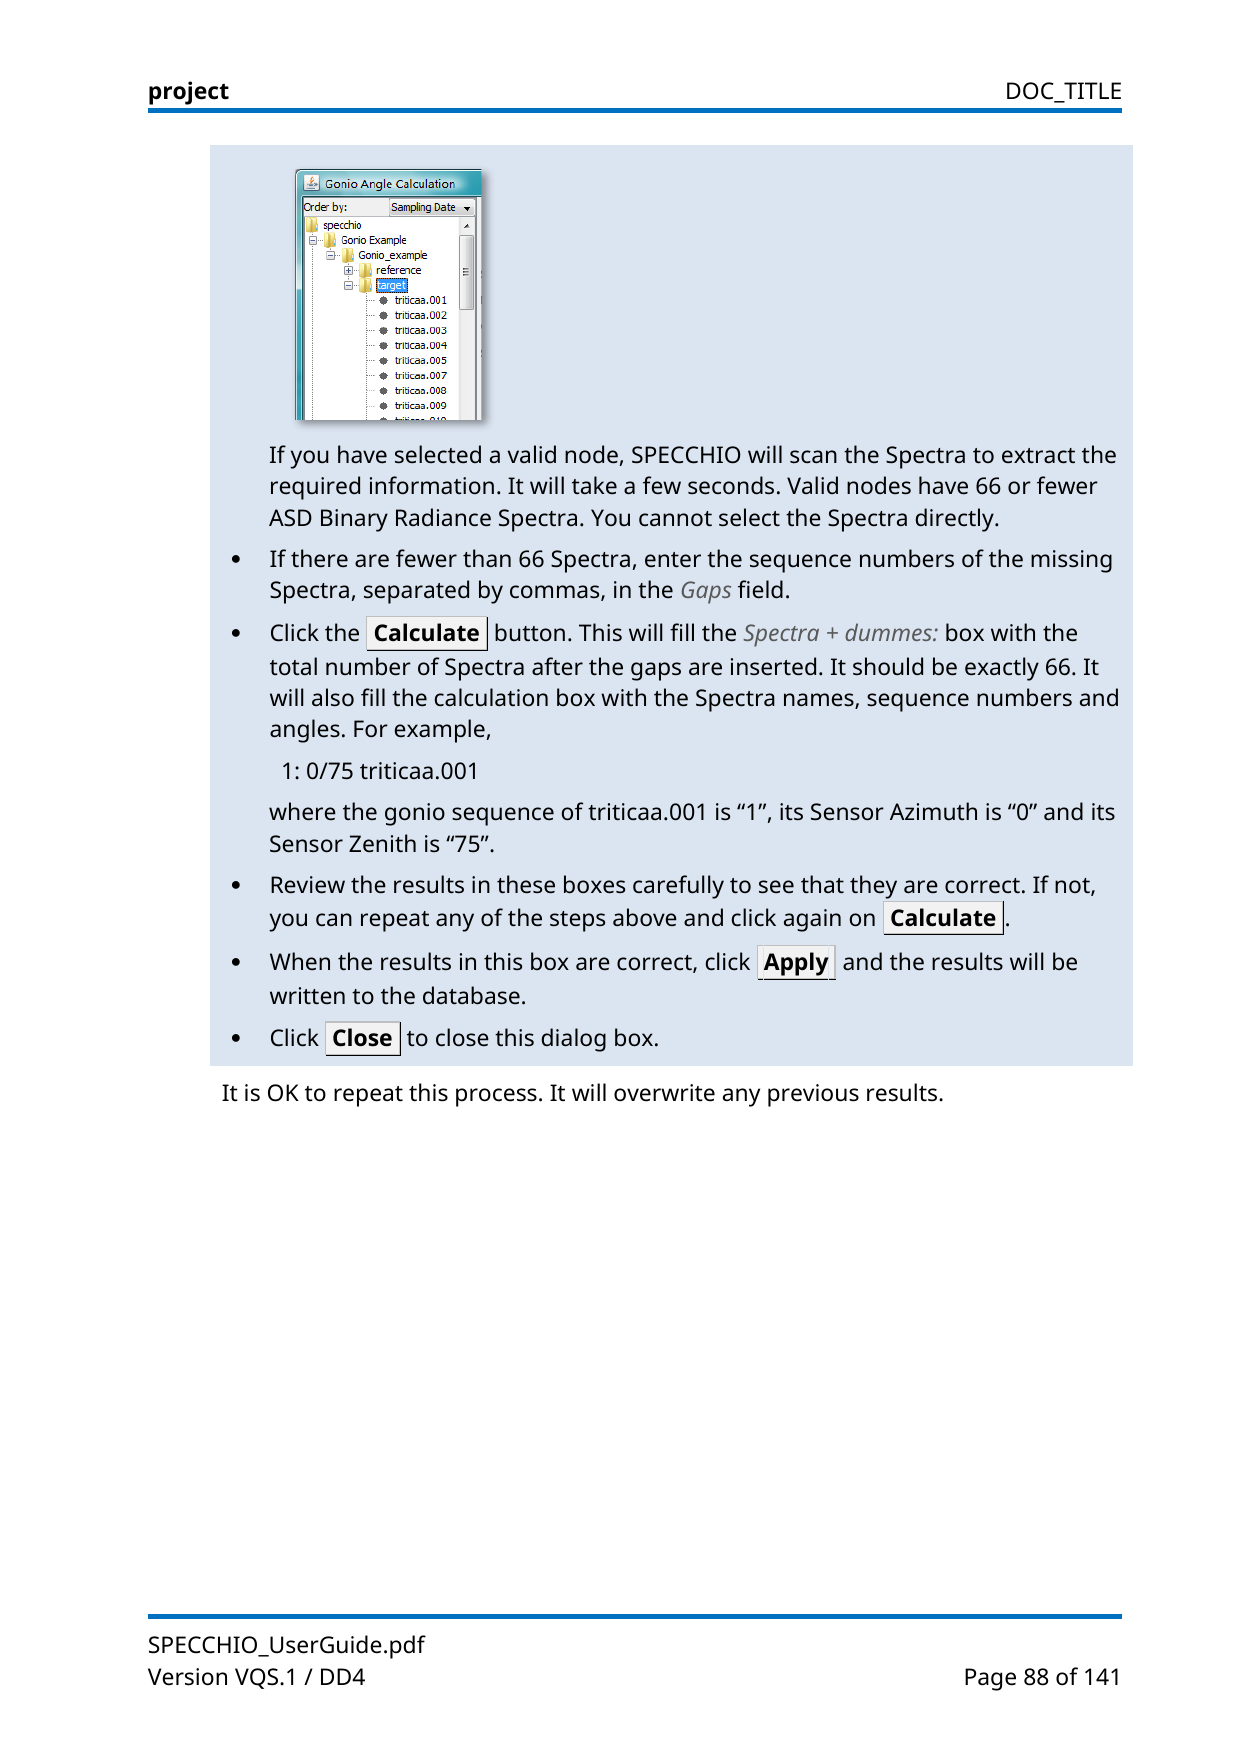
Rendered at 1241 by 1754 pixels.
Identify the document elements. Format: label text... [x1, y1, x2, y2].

picture [295, 169, 482, 420]
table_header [210, 145, 1133, 1066]
text It is OK to repeat this process. It will overwrite any previous results. [222, 1077, 1122, 1108]
